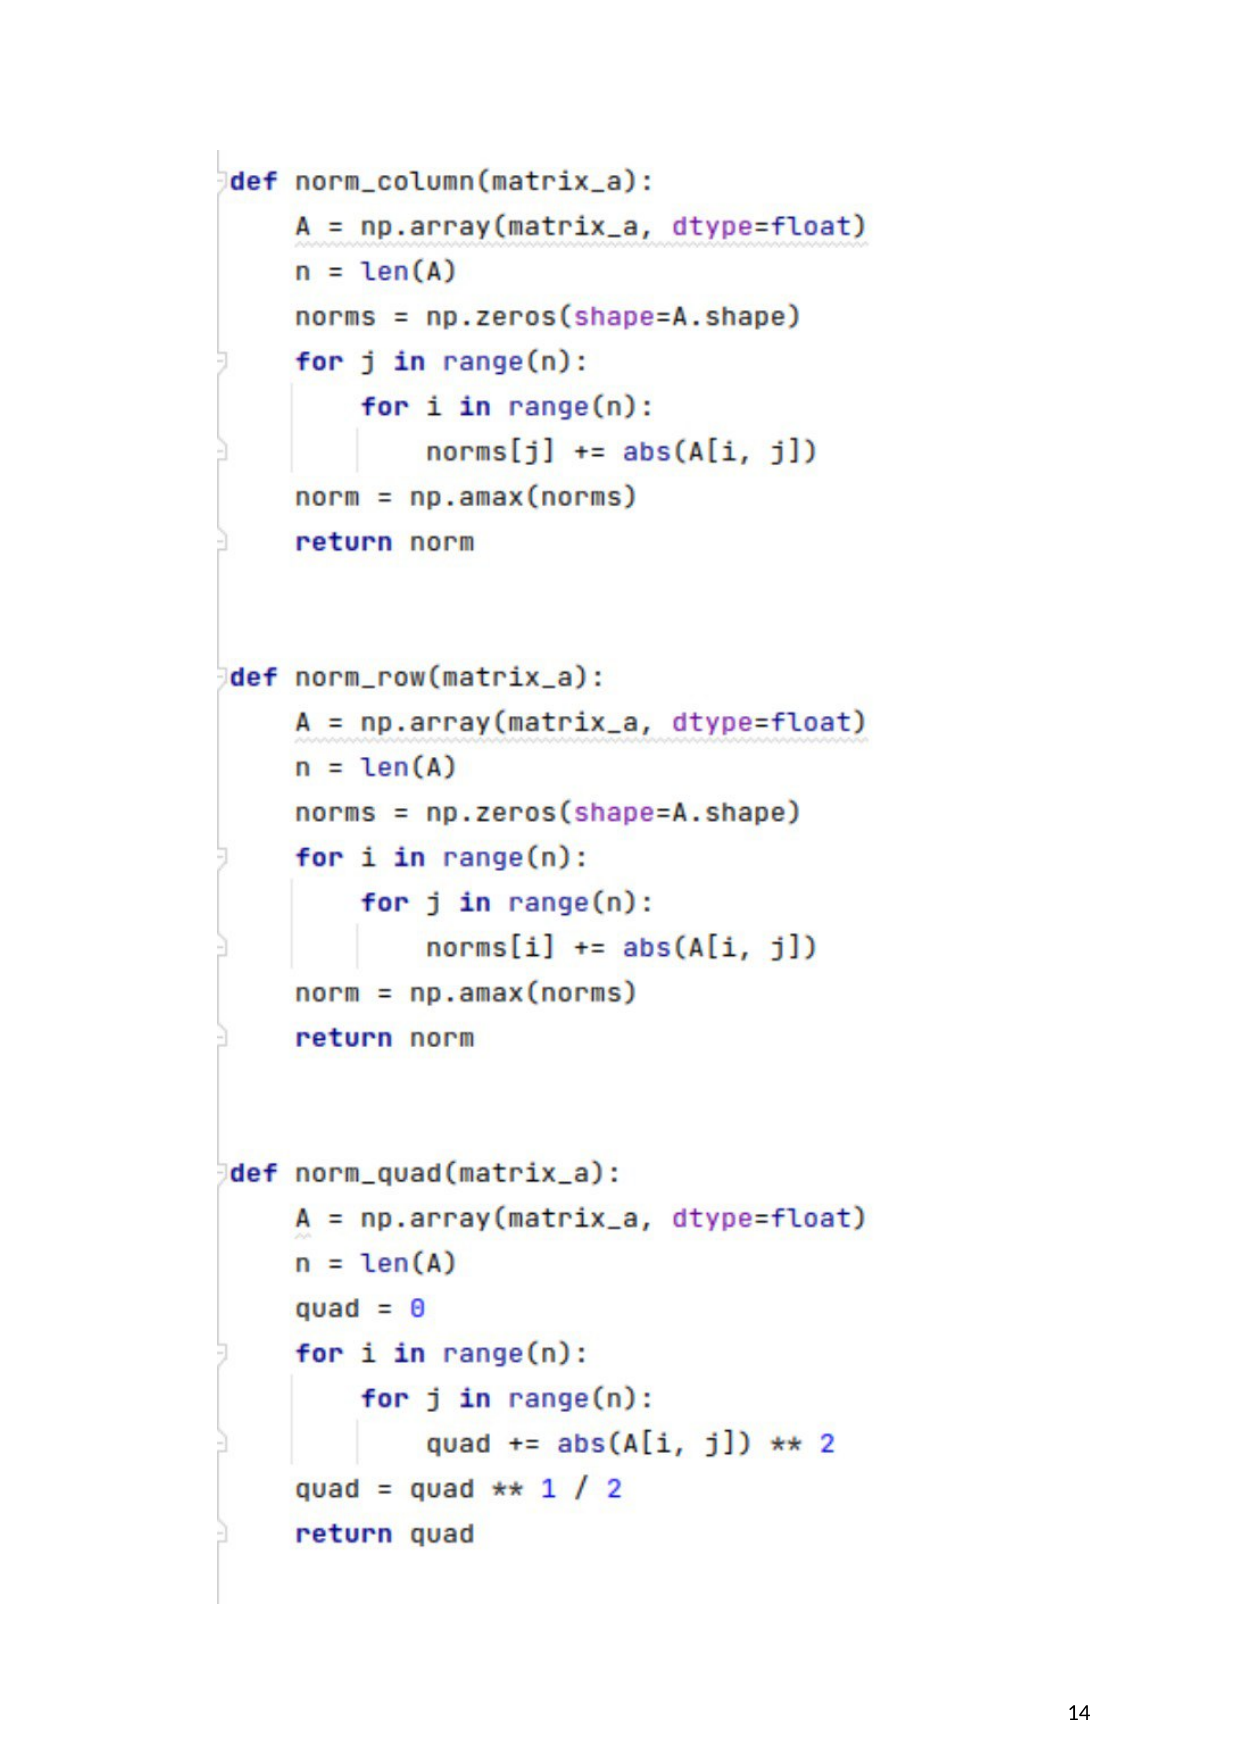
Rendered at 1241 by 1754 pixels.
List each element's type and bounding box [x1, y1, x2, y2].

picture [217, 150, 1104, 1604]
